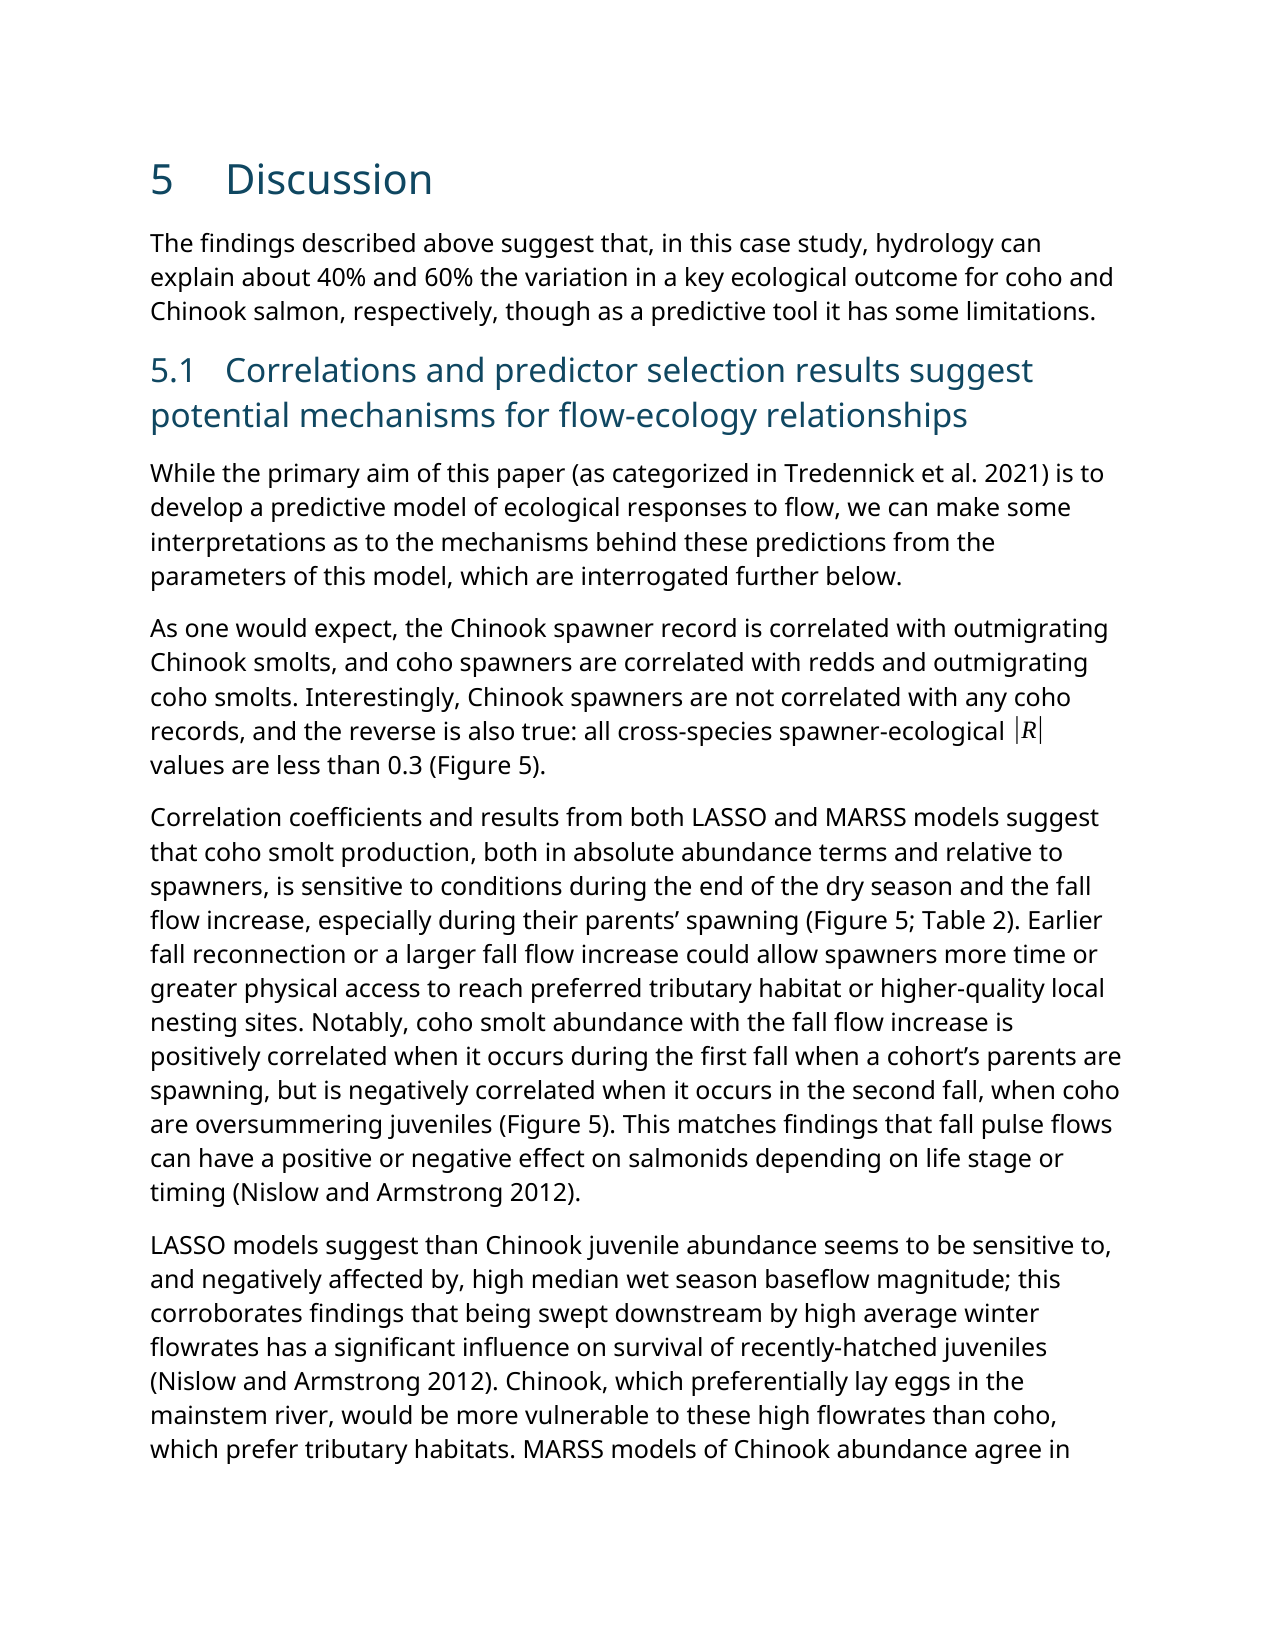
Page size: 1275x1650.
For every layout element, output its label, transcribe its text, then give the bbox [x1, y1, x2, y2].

text Correlation coefficients and results from both LASSO and MARSS models suggest that coho smolt production, both in absolute abundance terms and relative to spawners, is sensitive to conditions during the end of the dry season and the fall flow increase, especially during their parents’ spawning (Figure 5; Table 2). Earlier fall reconnection or a larger fall flow increase could allow spawners more time or greater physical access to reach preferred tributary habitat or higher-quality local nesting sites. Notably, coho smolt abundance with the fall flow increase is positively correlated when it occurs during the first fall when a cohort’s parents are spawning, but is negatively correlated when it occurs in the second fall, when coho are oversummering juveniles (Figure 5). This matches findings that fall pulse flows can have a positive or negative effect on salmonids depending on life stage or timing (Nislow and Armstrong 2012). [150, 800, 1125, 1209]
subtitle 5 Discussion [150, 150, 1125, 207]
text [150, 1228, 1125, 1466]
text As one would expect, the Chinook spawner record is correlated with outmigrating Chinook smolts, and coho spawners are correlated with redds and outmigrating coho smolts. Interestingly, Chinook spawners are not correlated with any coho records, and the reverse is also true: all cross-species spawner-ecological values are less than 0.3 (Figure 5). [150, 611, 1125, 781]
subtitle 5.1 Correlations and predictor selection results suggest potential mechanisms for flow-ecology relationships [150, 346, 1125, 437]
text The findings described above suggest that, in this case study, hydrology can explain about 40% and 60% the variation in a key ecological outcome for coho and Chinook salmon, respectively, though as a predictive tool it has some limitations. [150, 226, 1125, 328]
text While the primary aim of this paper (as categorized in Tredennick et al. 2021) is to develop a predictive model of ecological responses to flow, we can make some interpretations as to the mechanisms behind these predictions from the parameters of this model, which are interrogated further below. [150, 456, 1125, 592]
